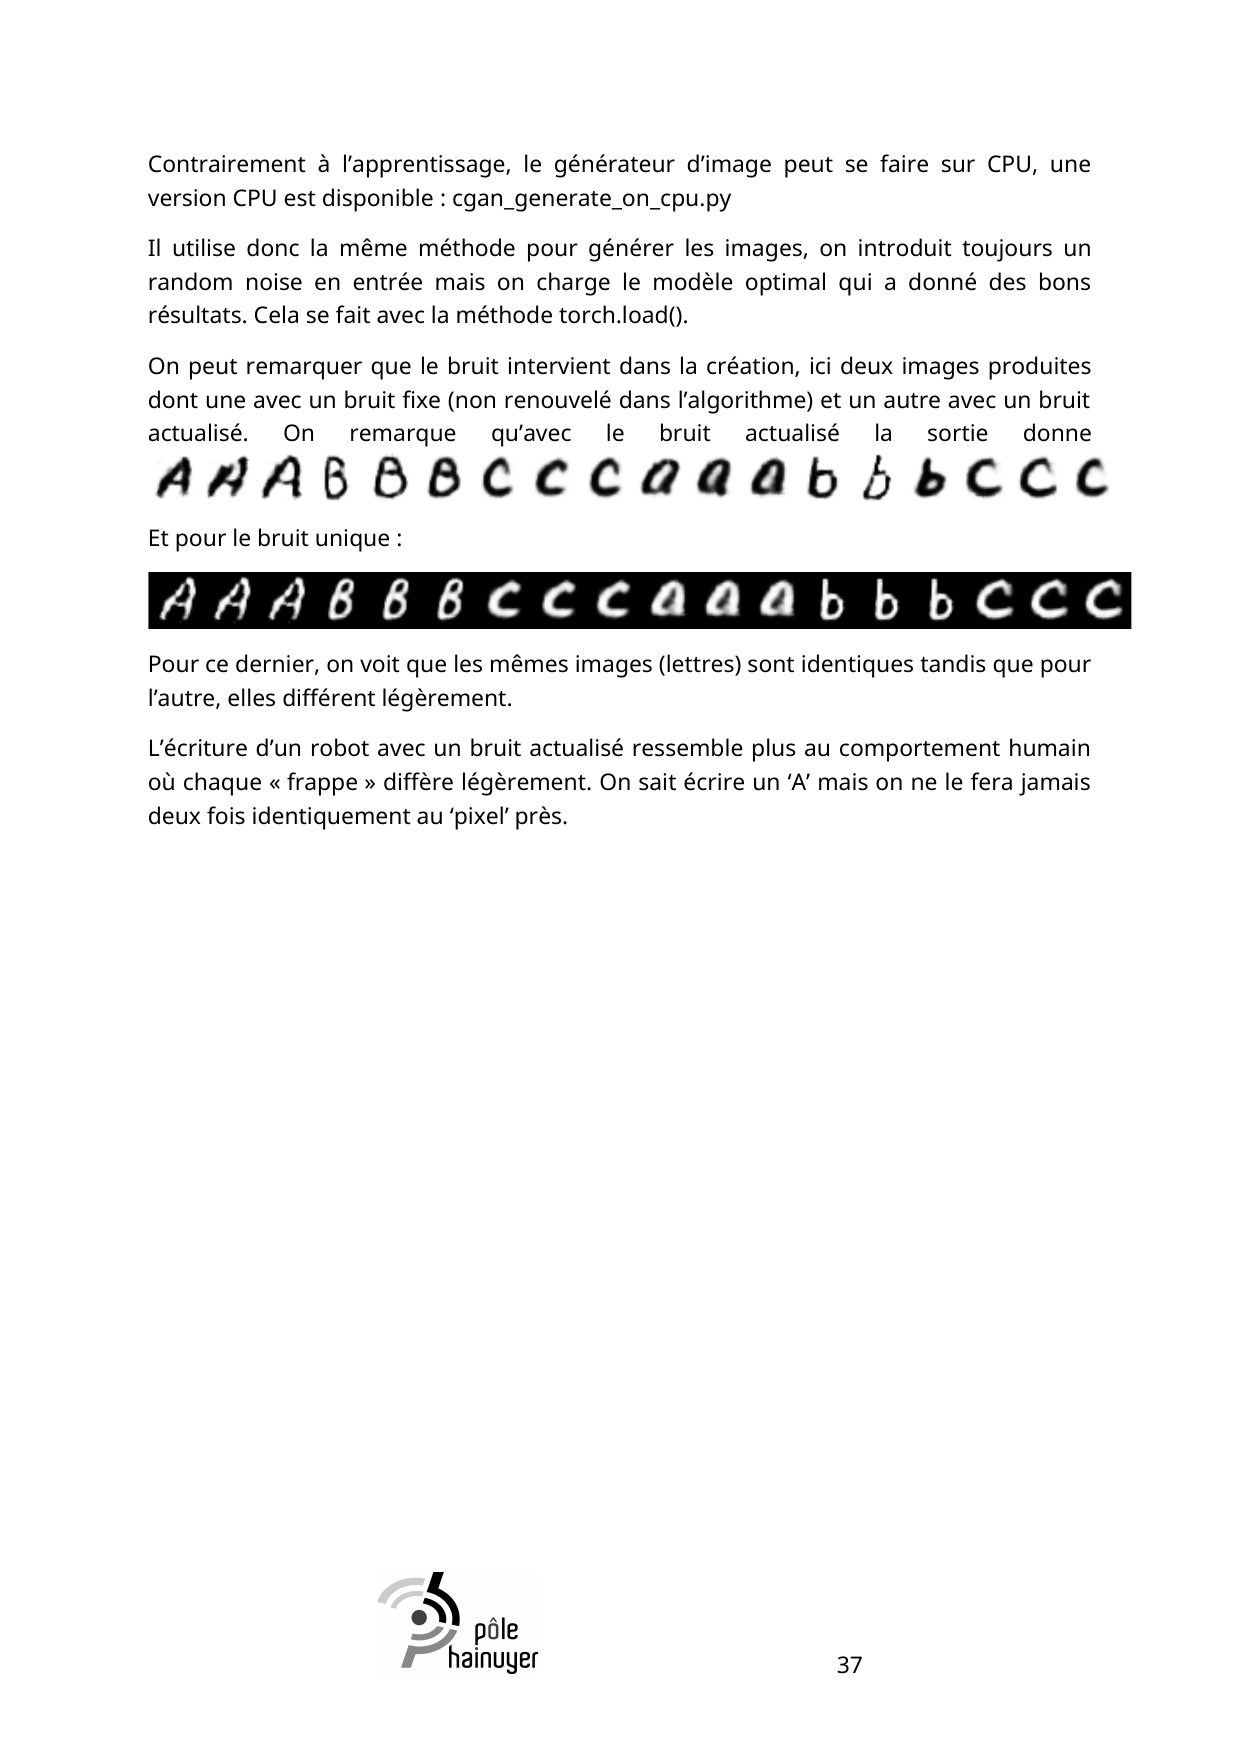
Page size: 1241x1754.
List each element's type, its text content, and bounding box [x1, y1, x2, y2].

text Contrairement à l’apprentissage, le générateur d’image peut se faire sur CPU, une version CPU est disponible : cgan_generate_on_cpu.py [148, 148, 1092, 213]
text Pour ce dernier, on voit que les mêmes images (lettres) sont identiques tandis que pour l’autre, elles différent légèrement. [148, 648, 1092, 713]
text On peut remarquer que le bruit intervient dans la création, ici deux images produites dont une avec un bruit fixe (non renouvelé dans l’algorithme) et un autre avec un bruit actualisé. On remarque qu’avec le bruit actualisé la sortie donne [148, 350, 1092, 451]
picture [377, 1572, 539, 1674]
picture [147, 451, 1120, 504]
picture [147, 572, 1132, 629]
text Et pour le bruit unique : [148, 522, 1092, 554]
text L’écriture d’un robot avec un bruit actualisé ressemble plus au comportement humain où chaque « frappe » diffère légèrement. On sait écrire un ‘A’ mais on ne le fera jamais deux fois identiquement au ‘pixel’ près. [148, 732, 1092, 831]
text Il utilise donc la même méthode pour générer les images, on introduit toujours un random noise en entrée mais on charge le modèle optimal qui a donné des bons résultats. Cela se fait avec la méthode torch.load(). [148, 232, 1092, 331]
